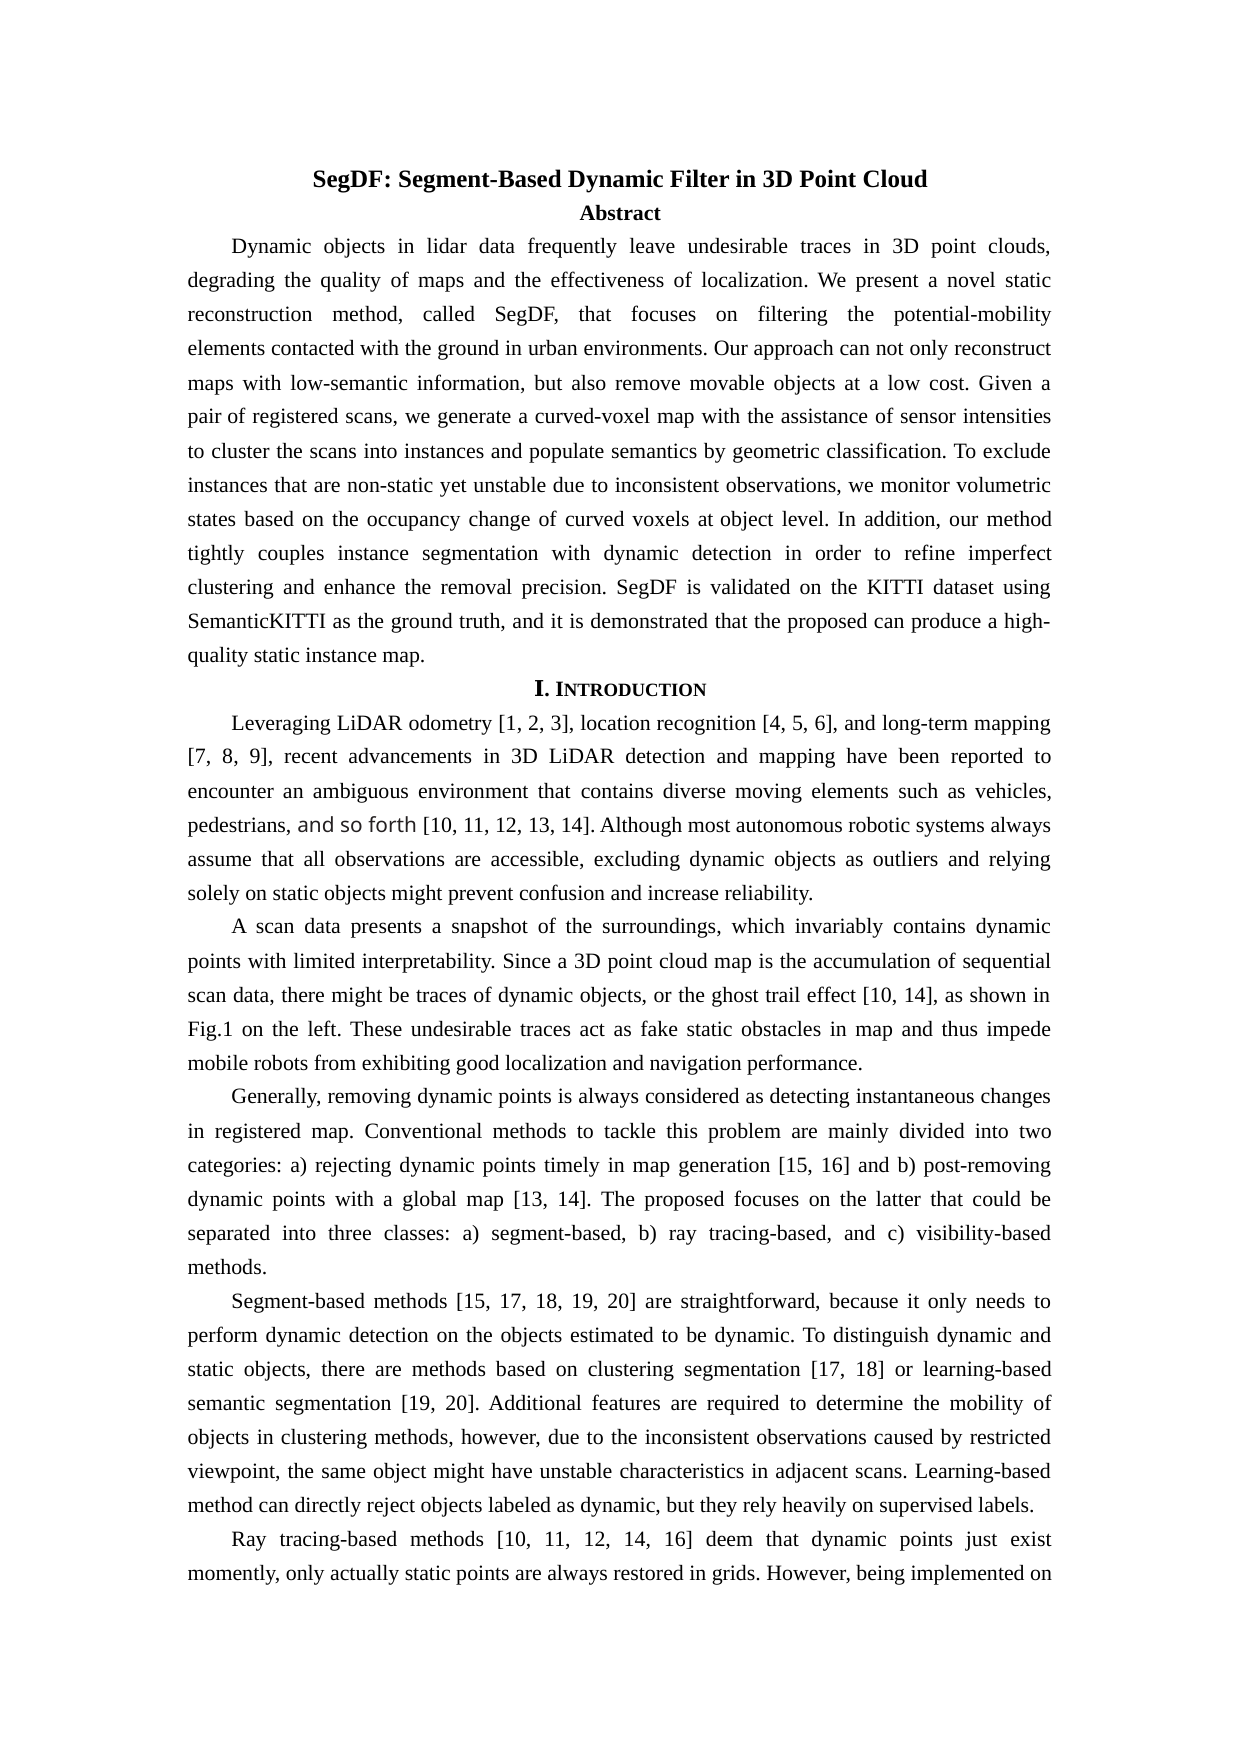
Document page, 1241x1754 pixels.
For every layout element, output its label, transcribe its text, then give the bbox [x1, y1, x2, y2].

text Generally, removing dynamic points is always considered as detecting instantaneous changes in registered map. Conventional methods to tackle this problem are mainly divided into two categories: a) rejecting dynamic points timely in map generation [15, 16] and b) post-removing dynamic points with a global map [13, 14]. The proposed focuses on the latter that could be separated into three classes: a) segment-based, b) ray tracing-based, and c) visibility-based methods. [187, 1080, 1053, 1283]
text Ⅰ. INTRODUCTION [187, 672, 1053, 704]
text Abstract [187, 196, 1053, 228]
text A scan data presents a snapshot of the surroundings, which invariably contains dynamic points with limited interpretability. Since a 3D point cloud map is the accumulation of sequential scan data, there might be traces of dynamic objects, or the ghost trail effect [10, 14], as shown in Fig.1 on the left. These undesirable traces act as fake static obstacles in map and thus impede mobile robots from exhibiting good localization and navigation performance. [187, 910, 1053, 1079]
text Dynamic objects in lidar data frequently leave undesirable traces in 3D point clouds, degrading the quality of maps and the effectiveness of localization. We present a novel static reconstruction method, called SegDF, that focuses on filtering the potential-mobility elements contacted with the ground in urban environments. Our approach can not only reconstruct maps with low-semantic information, but also remove movable objects at a low cost. Given a pair of registered scans, we generate a curved-voxel map with the assistance of sensor intensities to cluster the scans into instances and populate semantics by geometric classification. To exclude instances that are non-static yet unstable due to inconsistent observations, we monitor volumetric states based on the occupancy change of curved voxels at object level. In addition, our method tightly couples instance segmentation with dynamic detection in order to refine imperfect clustering and enhance the removal precision. SegDF is validated on the KITTI dataset using SemanticKITTI as the ground truth, and it is demonstrated that the proposed can produce a high-quality static instance map. [187, 229, 1053, 671]
text Segment-based methods [15, 17, 18, 19, 20] are straightforward, because it only needs to perform dynamic detection on the objects estimated to be dynamic. To distinguish dynamic and static objects, there are methods based on clustering segmentation [17, 18] or learning-based semantic segmentation [19, 20]. Additional features are required to determine the mobility of objects in clustering methods, however, due to the inconsistent observations caused by restricted viewpoint, the same object might have unstable characteristics in adjacent scans. Learning-based method can directly reject objects labeled as dynamic, but they rely heavily on supervised labels. [187, 1284, 1053, 1521]
text SegDF: Segment-Based Dynamic Filter in 3D Point Cloud [187, 162, 1053, 194]
text Leveraging LiDAR odometry [1, 2, 3], location recognition [4, 5, 6], and long-term mapping [7, 8, 9], recent advancements in 3D LiDAR detection and mapping have been reported to encounter an ambiguous environment that contains diverse moving elements such as vehicles, pedestrians, and so forth [10, 11, 12, 13, 14]. Although most autonomous robotic systems always assume that all observations are accessible, excluding dynamic objects as outliers and relying solely on static objects might prevent confusion and increase reliability. [187, 706, 1053, 909]
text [187, 1522, 1053, 1589]
